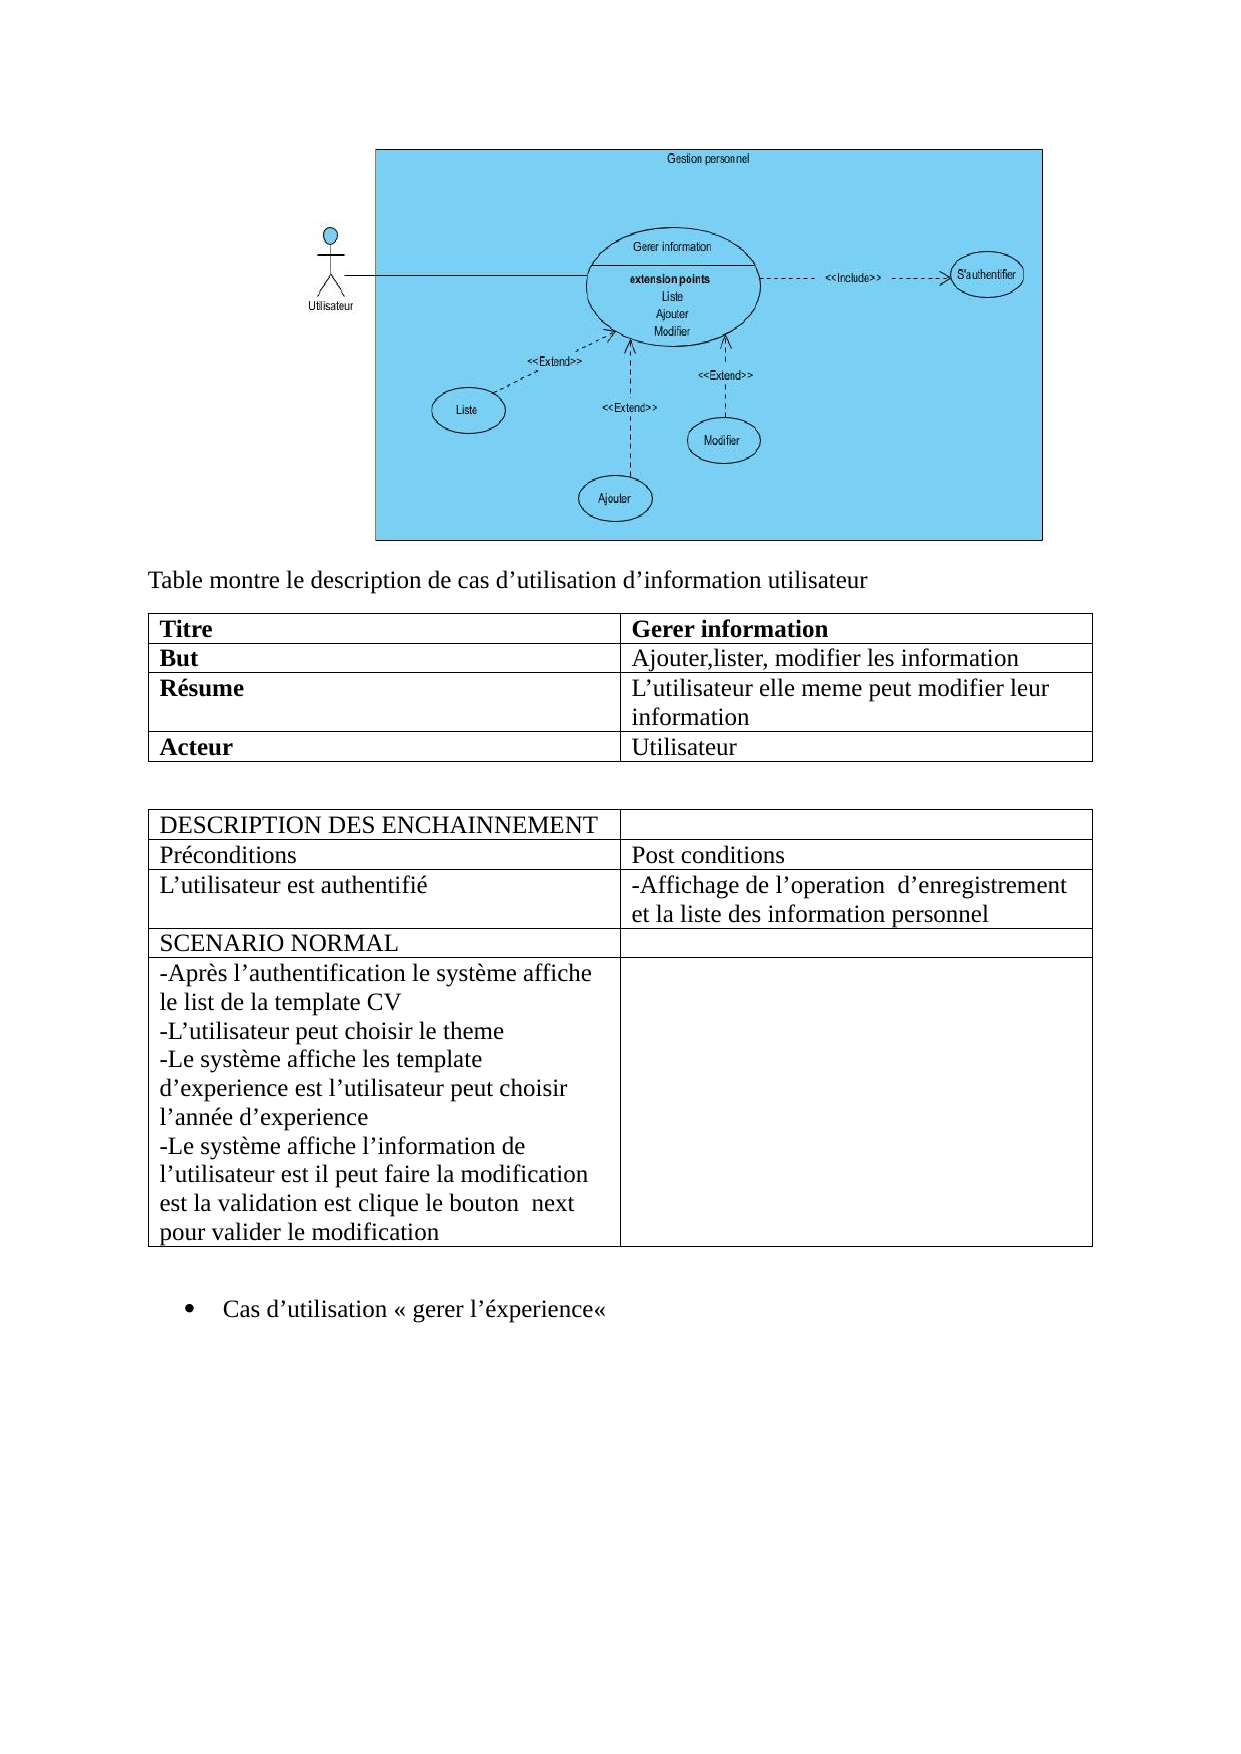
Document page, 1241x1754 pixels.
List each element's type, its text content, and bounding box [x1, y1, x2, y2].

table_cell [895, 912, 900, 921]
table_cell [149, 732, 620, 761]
picture [297, 147, 1046, 546]
list Cas d’utilisation « gerer l’éxperience« [185, 1294, 1093, 1323]
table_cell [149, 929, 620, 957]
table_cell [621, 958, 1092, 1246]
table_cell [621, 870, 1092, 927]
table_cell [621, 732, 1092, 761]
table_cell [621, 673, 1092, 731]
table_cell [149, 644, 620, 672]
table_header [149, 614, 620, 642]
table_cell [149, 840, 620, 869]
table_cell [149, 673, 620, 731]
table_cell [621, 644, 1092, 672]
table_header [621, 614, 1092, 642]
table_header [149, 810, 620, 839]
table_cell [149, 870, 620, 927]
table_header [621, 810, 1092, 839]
text Table montre le description de cas d’utilisation d’information utilisateur [148, 565, 1093, 594]
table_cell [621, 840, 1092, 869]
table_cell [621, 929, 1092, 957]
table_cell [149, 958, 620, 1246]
